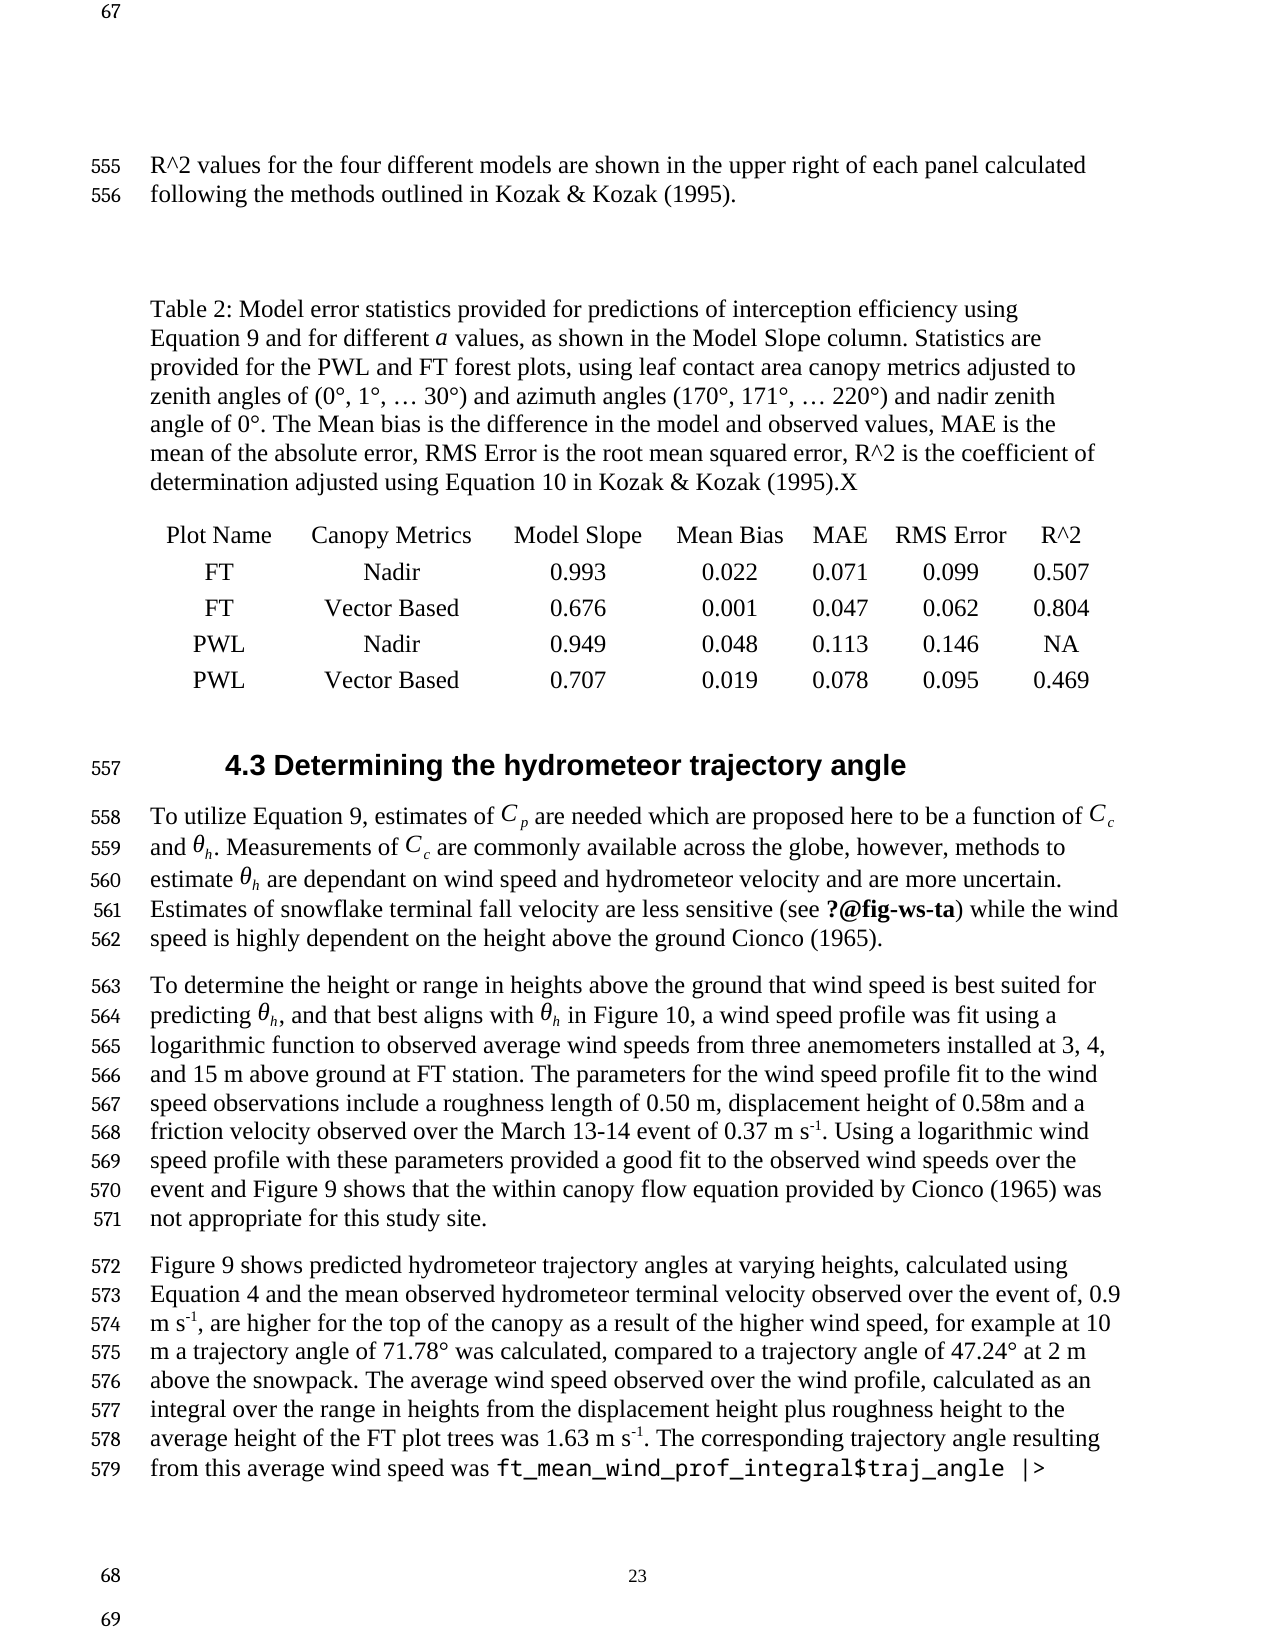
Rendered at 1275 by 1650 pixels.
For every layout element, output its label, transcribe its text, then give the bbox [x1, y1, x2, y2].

text To utilize Equation 9, estimates of are needed which are proposed here to be a function of and . Measurements of are commonly available across the globe, however, methods to estimate are dependant on wind speed and hydrometeor velocity and are more uncertain. Estimates of snowflake terminal fall velocity are less sensitive (see ?@fig-ws-ta) while the wind speed is highly dependent on the height above the ground Cionco (1965). [150, 800, 1125, 951]
subtitle 4.3 Determining the hydrometeor trajectory angle [150, 747, 1125, 781]
table_header Table 2: Model error statistics provided for predictions of interception efficiency using Equation 9 and for different values, as shown in the Model Slope column. Statistics are provided for the PWL and FT forest plots, using leaf contact area canopy metrics adjusted to zenith angles of (0°, 1°, … 30°) and azimuth angles (170°, 171°, … 220°) and nadir zenith angle of 0°. The Mean bias is the difference in the model and observed values, MAE is the mean of the absolute error, RMS Error is the root mean squared error, R^2 is the coefficient of determination adjusted using Equation 10 in Kozak & Kozak (1995). [139, 228, 1114, 727]
text To determine the height or range in heights above the ground that wind speed is best suited for predicting , and that best aligns with in Figure 10, a wind speed profile was fit using a logarithmic function to observed average wind speeds from three anemometers installed at 3, 4, and 15 m above ground at FT station. The parameters for the wind speed profile fit to the wind speed observations include a roughness length of 0.50 m, displacement height of 0.58m and a friction velocity observed over the March 13-14 event of 0.37 m s-1. Using a logarithmic wind speed profile with these parameters provided a good fit to the observed wind speeds over the event and Figure 9 shows that the within canopy flow equation provided by Cionco (1965) was not appropriate for this study site. [150, 970, 1125, 1231]
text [150, 1250, 1125, 1483]
